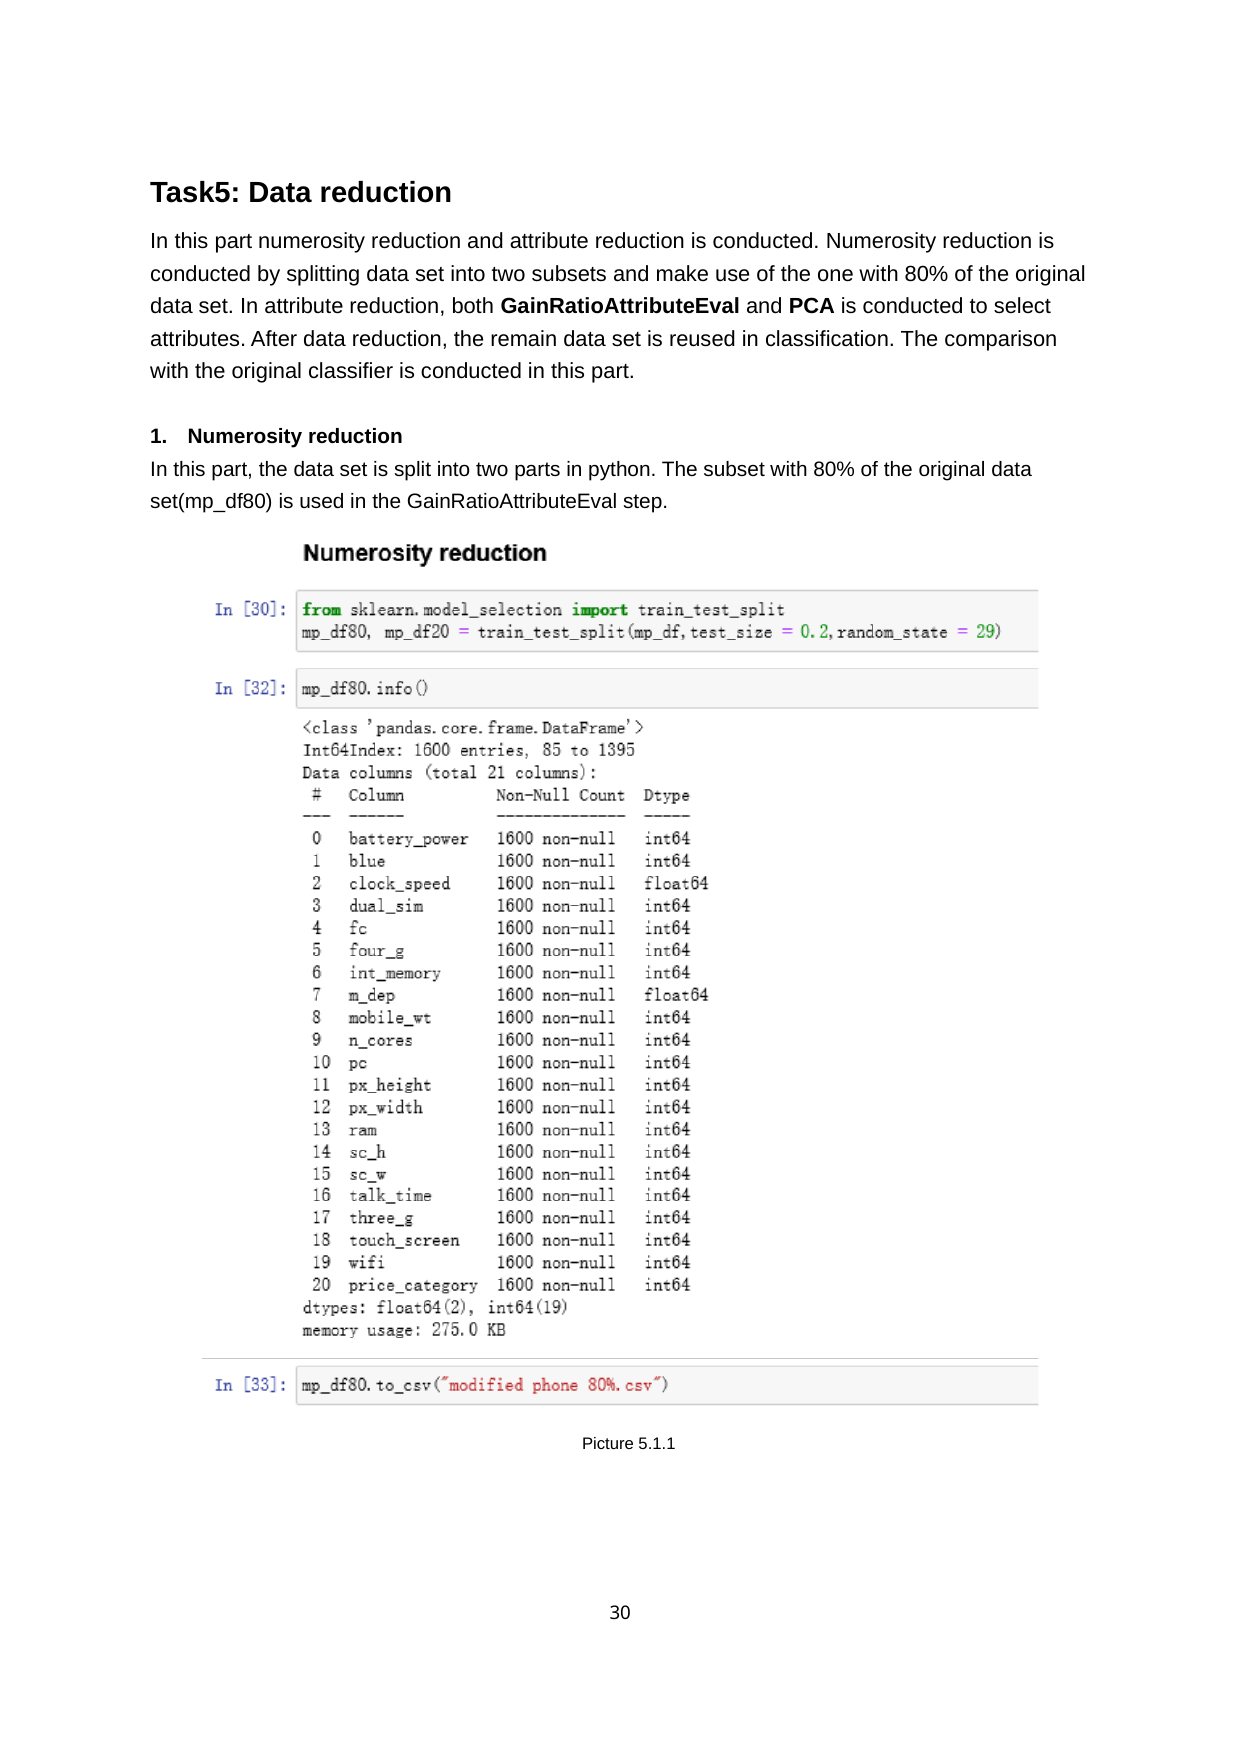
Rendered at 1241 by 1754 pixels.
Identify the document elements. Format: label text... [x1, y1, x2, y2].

text Picture 5.1.1 [150, 1427, 1090, 1460]
text In this part numerosity reduction and attribute reduction is conducted. Numerosity reduction is conducted by splitting data set into two subsets and make use of the one with 80% of the original data set. In attribute reduction, both GainRatioAttributeEval and PCA is conducted to select attributes. After data reduction, the remain data set is reused in classification. The comparison with the original classifier is conducted in this part. [150, 225, 1090, 387]
list Numerosity reduction [150, 420, 1090, 452]
picture [201, 517, 1039, 1409]
text Task5: Data reduction [150, 160, 1090, 225]
text In this part, the data set is split into two parts in python. The subset with 80% of the original data set(mp_df80) is used in the GainRatioAttributeEval step. [150, 452, 1090, 517]
